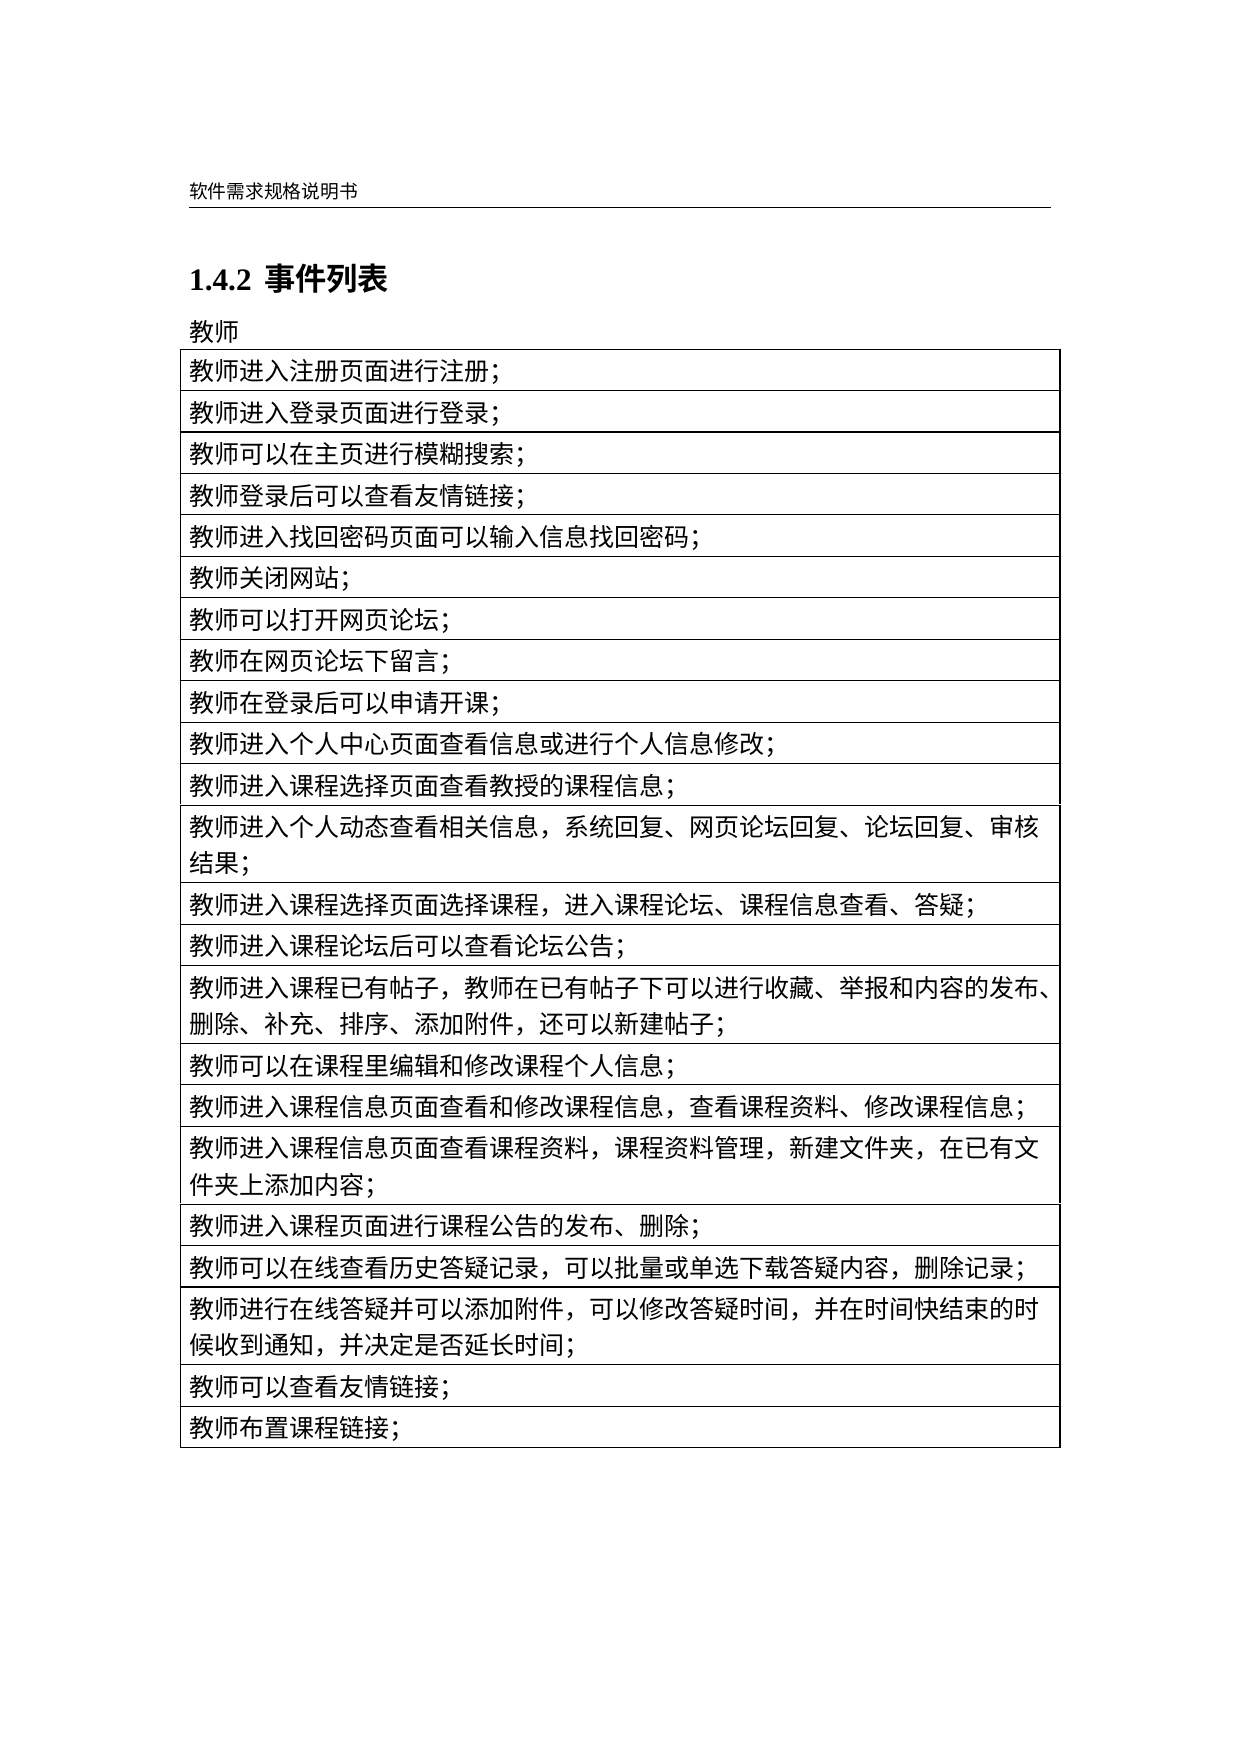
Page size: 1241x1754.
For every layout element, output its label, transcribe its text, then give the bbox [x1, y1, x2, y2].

text 教师在网页论坛下留言； [181, 640, 1059, 680]
text 教师进入找回密码页面可以输入信息找回密码； [181, 515, 1059, 556]
subtitle 事件列表 [189, 254, 1051, 300]
text 教师在登录后可以申请开课； [181, 681, 1059, 722]
text 教师进入课程论坛后可以查看论坛公告； [181, 925, 1059, 965]
text 教师进入个人中心页面查看信息或进行个人信息修改； [181, 723, 1059, 763]
text 教师进行在线答疑并可以添加附件，可以修改答疑时间，并在时间快结束的时候收到通知，并决定是否延长时间； [181, 1288, 1059, 1364]
text 教师可以查看友情链接； [181, 1365, 1059, 1406]
text 教师进入注册页面进行注册； [181, 350, 1059, 390]
text 教师进入课程页面进行课程公告的发布、删除； [181, 1205, 1059, 1245]
text 教师进入登录页面进行登录； [181, 391, 1059, 431]
text 教师可以在课程里编辑和修改课程个人信息； [181, 1044, 1059, 1084]
text 教师进入个人动态查看相关信息，系统回复、网页论坛回复、论坛回复、审核结果； [181, 806, 1059, 882]
text 教师进入课程选择页面查看教授的课程信息； [181, 764, 1059, 804]
text 教师登录后可以查看友情链接； [181, 474, 1059, 514]
text 教师进入课程信息页面查看课程资料，课程资料管理，新建文件夹，在已有文件夹上添加内容； [181, 1127, 1059, 1203]
text 教师关闭网站； [181, 557, 1059, 597]
text 教师进入课程选择页面选择课程，进入课程论坛、课程信息查看、答疑； [181, 883, 1059, 924]
text 教师可以在线查看历史答疑记录，可以批量或单选下载答疑内容，删除记录； [181, 1246, 1059, 1286]
text 教师 [189, 312, 1051, 348]
text 教师可以在主页进行模糊搜索； [181, 433, 1059, 473]
text 教师进入课程已有帖子，教师在已有帖子下可以进行收藏、举报和内容的发布、删除、补充、排序、添加附件，还可以新建帖子； [181, 966, 1059, 1043]
text 教师布置课程链接； [181, 1407, 1059, 1447]
text 教师可以打开网页论坛； [181, 598, 1059, 639]
text 教师进入课程信息页面查看和修改课程信息，查看课程资料、修改课程信息； [181, 1085, 1059, 1126]
